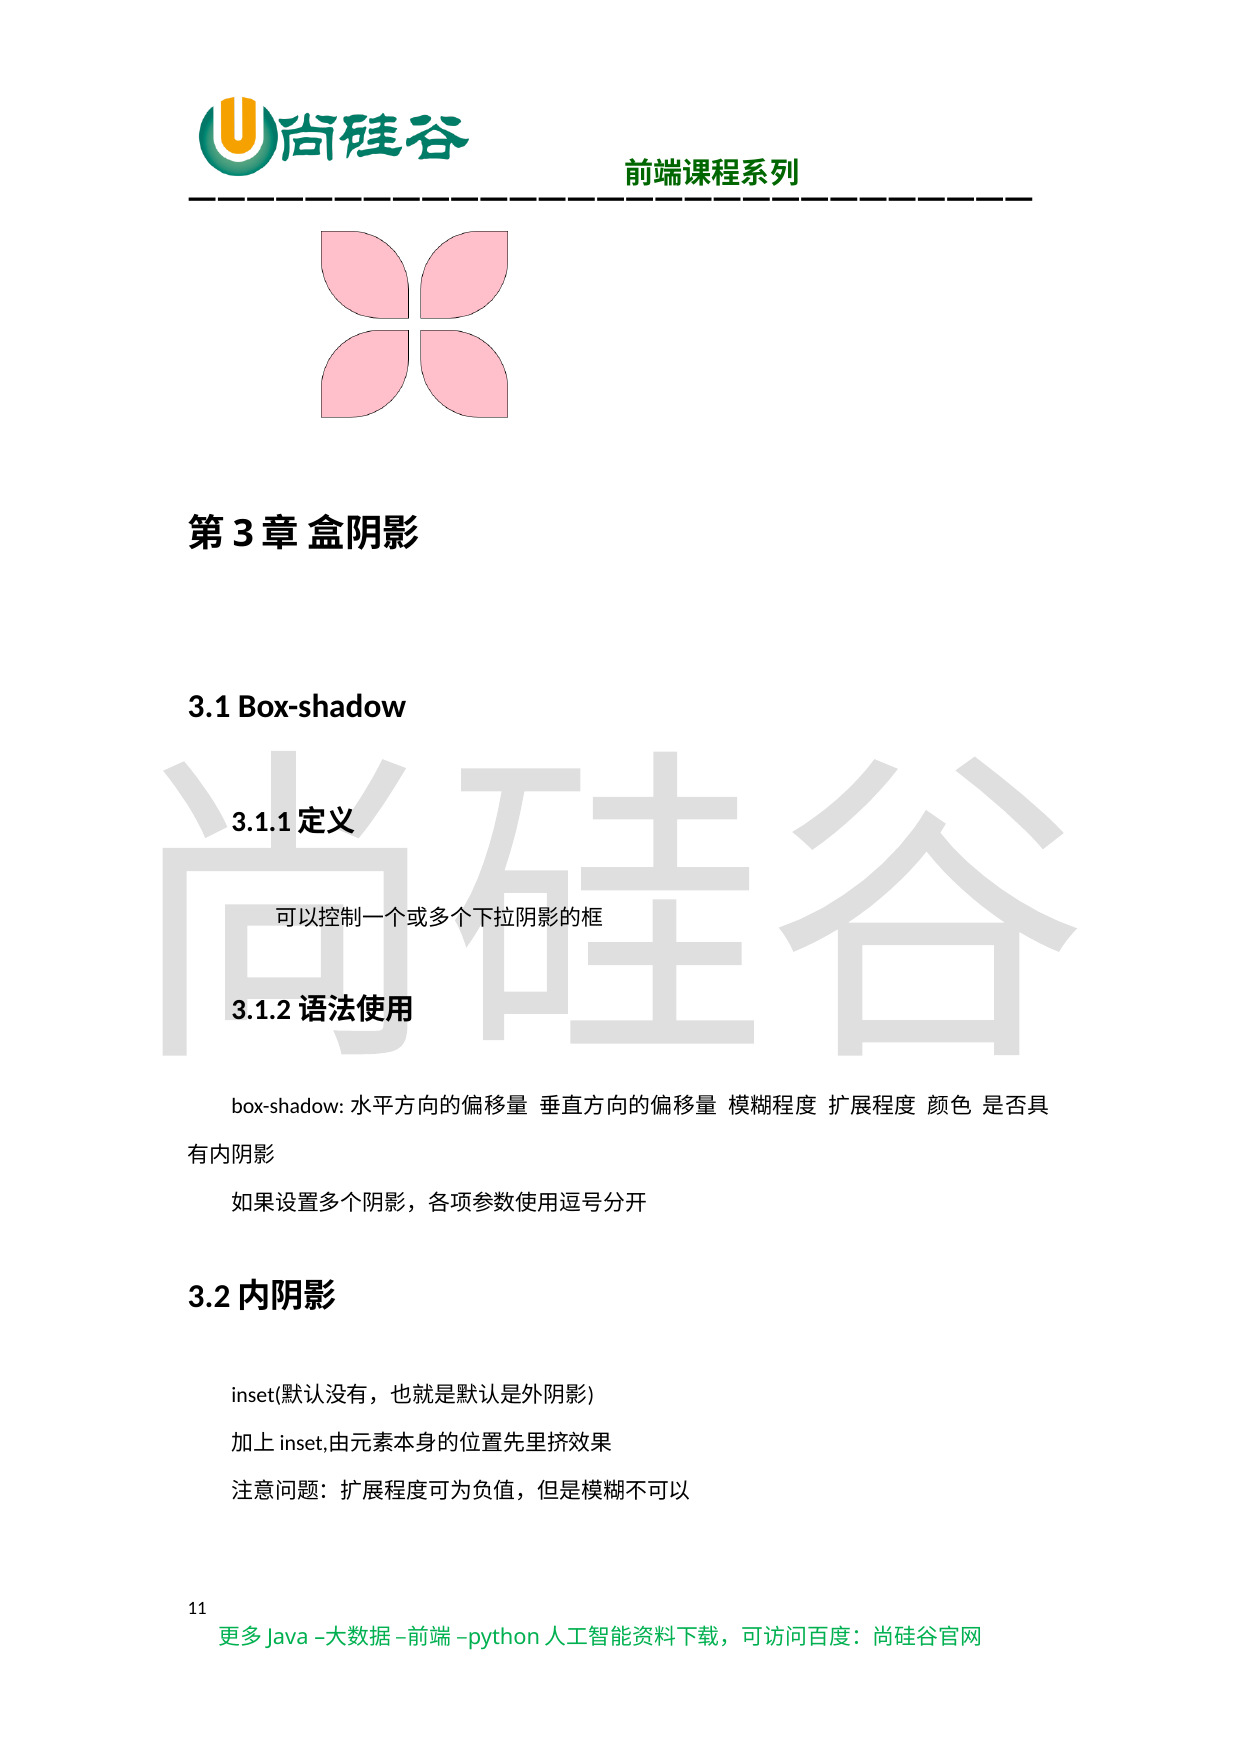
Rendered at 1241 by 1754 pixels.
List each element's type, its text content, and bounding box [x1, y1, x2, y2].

list 可以控制一个或多个下拉阴影的框 [231, 899, 1053, 932]
subtitle 3.1 Box-shadow [187, 673, 1053, 738]
subtitle 第3章 盒阴影 [187, 497, 1053, 562]
list 加上inset,由元素本身的位置先里挤效果 [187, 1425, 1053, 1457]
subtitle 3.2内阴影 [187, 1260, 1053, 1325]
list box-shadow: 水平方向的偏移量 垂直方向的偏移量 模糊程度 扩展程度 颜色 是否具有内阴影 [187, 1088, 1053, 1169]
subtitle 3.1.1定义 [187, 786, 1053, 851]
list inset(默认没有，也就是默认是外阴影) [187, 1376, 1053, 1409]
subtitle 3.1.2 语法使用 [187, 974, 1053, 1039]
picture [305, 221, 523, 432]
picture [187, 88, 476, 184]
list 注意问题：扩展程度可为负值，但是模糊不可以 [187, 1473, 1053, 1506]
list 如果设置多个阴影，各项参数使用逗号分开 [187, 1185, 1053, 1217]
